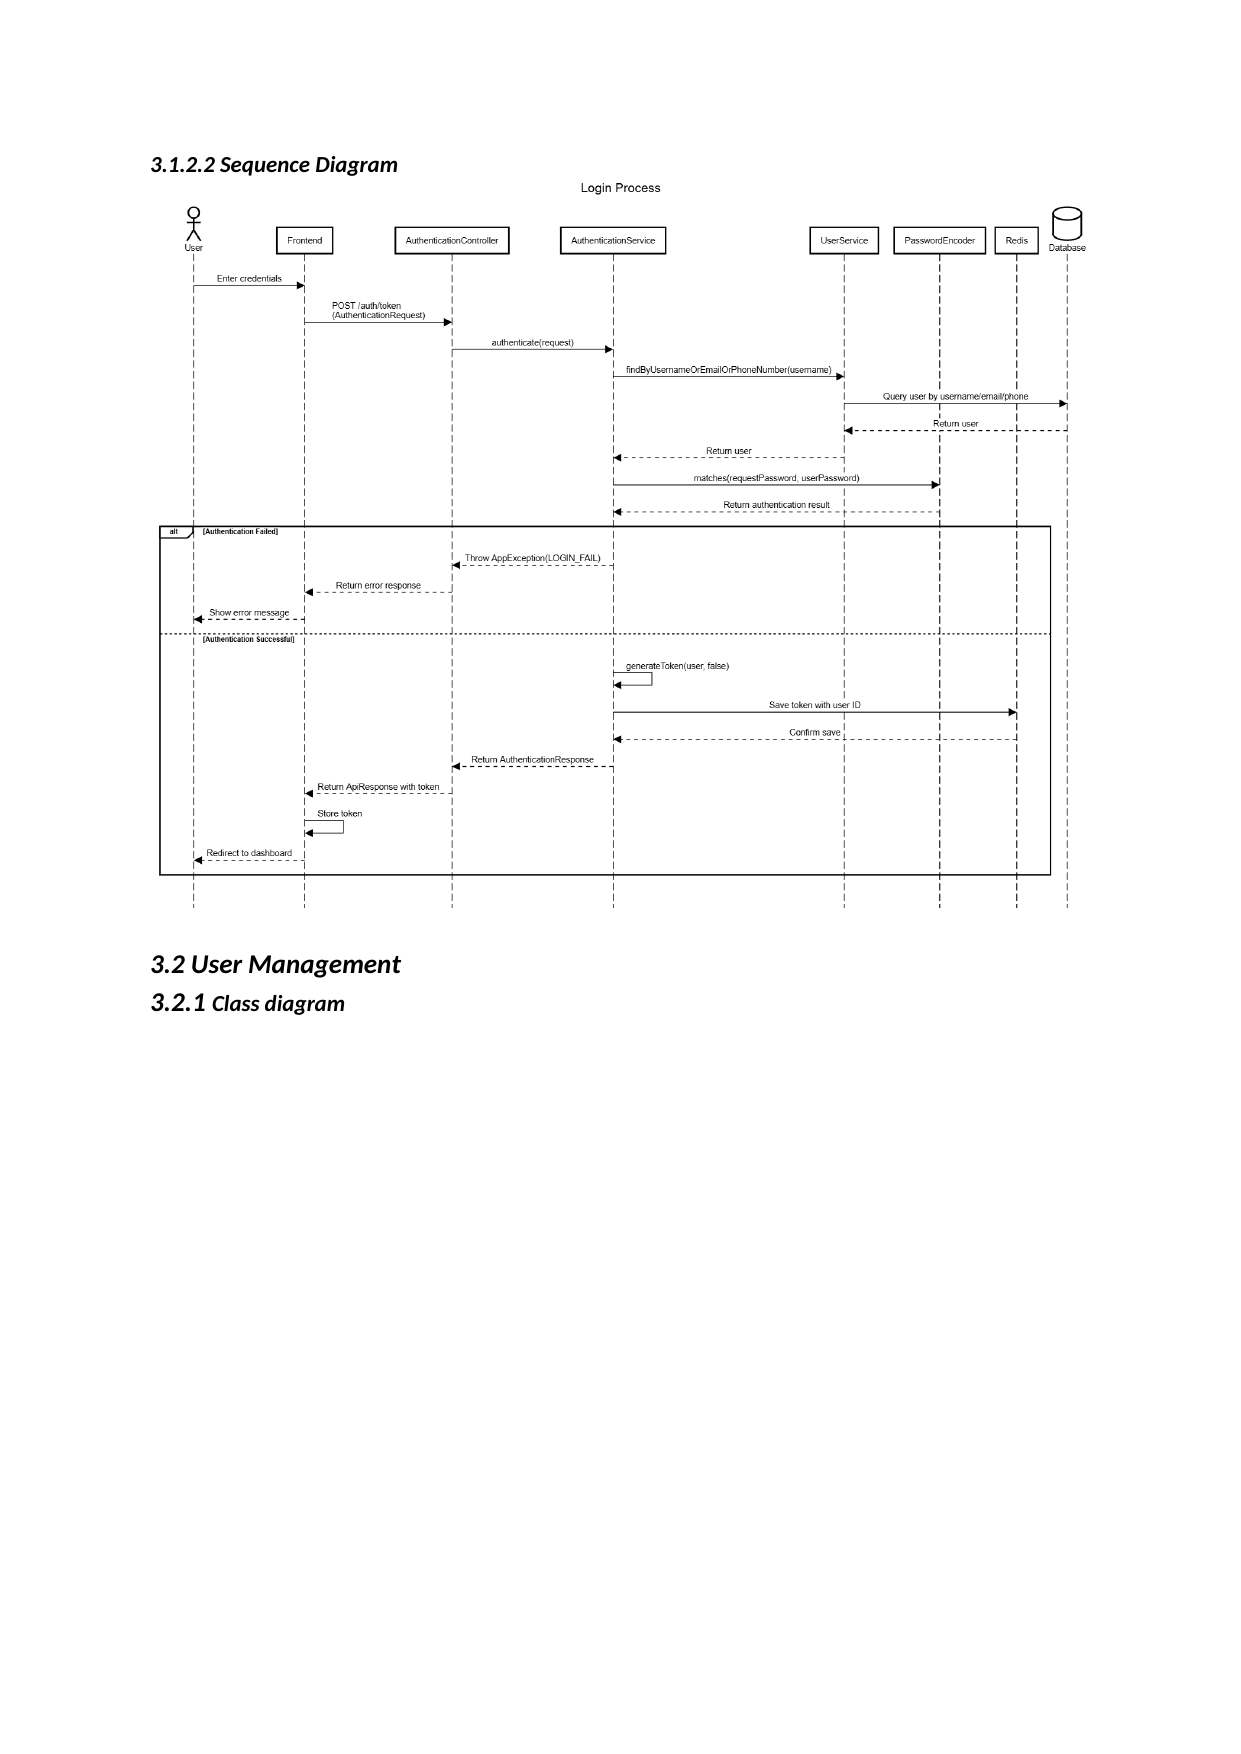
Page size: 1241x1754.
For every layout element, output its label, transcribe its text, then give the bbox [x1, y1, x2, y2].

picture [150, 178, 1091, 908]
subtitle 3.2.1 Class diagram [150, 985, 1093, 1018]
subtitle 3.1.2.2 Sequence Diagram [150, 150, 1093, 178]
subtitle 3.2 User Management [150, 948, 1093, 981]
